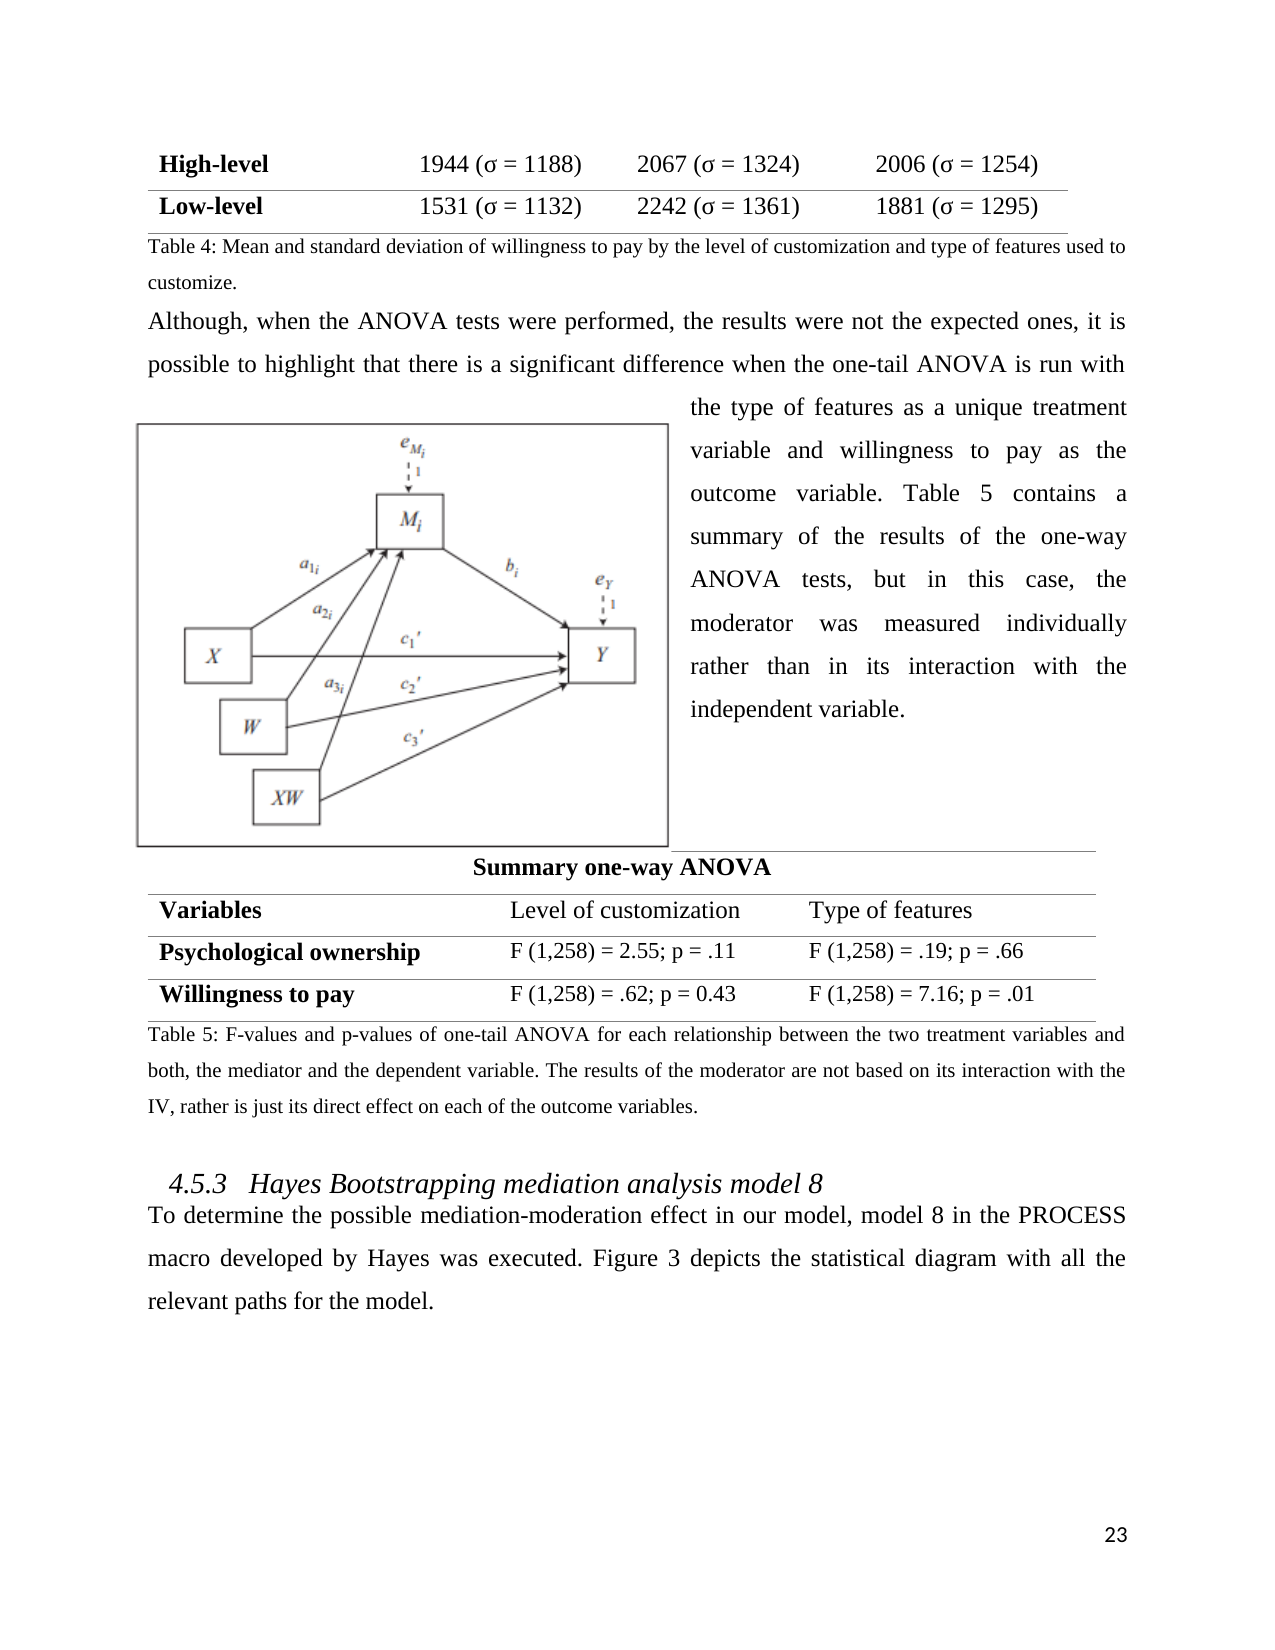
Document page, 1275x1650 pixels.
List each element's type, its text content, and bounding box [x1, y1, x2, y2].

table_cell High-level [148, 148, 408, 190]
text Table 5: F-values and p-values of one-tail ANOVA for each relationship between the two treatment variables and both, the mediator and the dependent variable. The results of the moderator are not based on its interaction with the IV, rather is just its direct effect on each of the outcome variables. [148, 1022, 1127, 1118]
table_cell Variables [148, 895, 498, 936]
table_cell F (1,258) = .19; p = .66 [798, 937, 1096, 978]
table_cell Low-level [148, 191, 408, 232]
text To determine the possible mediation-moderation effect in our model, model 8 in the PROCESS macro developed by Hayes was executed. Figure 3 depicts the statistical diagram with all the relevant paths for the model. [148, 1200, 1127, 1315]
table_cell 2242 (σ = 1361) [626, 191, 864, 232]
table_cell F (1,258) = 7.16; p = .01 [798, 980, 1096, 1021]
table_cell 1944 (σ = 1188) [408, 148, 626, 190]
text Although, when the ANOVA tests were performed, the results were not the expected ones, it is possible to highlight that there is a significant difference when the one-tail ANOVA is run with the type of features as a unique treatment variable and willingness to pay as the outcome variable. Table 5 contains a summary of the results of the one-way ANOVA tests, but in this case, the moderator was measured individually rather than in its interaction with the independent variable. [148, 306, 1127, 723]
subtitle 4.5.3 Hayes Bootstrapping mediation analysis model 8 [168, 1166, 1127, 1200]
table_cell Level of customization [499, 895, 797, 936]
table_cell Willingness to pay [148, 980, 498, 1021]
table_cell Type of features [798, 895, 1096, 936]
table_cell 2067 (σ = 1324) [626, 148, 864, 190]
table_cell 2006 (σ = 1254) [864, 148, 1068, 190]
picture [133, 420, 672, 852]
table_cell Psychological ownership [148, 937, 498, 978]
table_cell F (1,258) = 2.55; p = .11 [499, 937, 797, 978]
table_header Summary one-way ANOVA [148, 852, 1096, 894]
table_cell 1531 (σ = 1132) [408, 191, 626, 232]
text Table 4: Mean and standard deviation of willingness to pay by the level of customization and type of features used to customize. [148, 234, 1127, 294]
table_cell F (1,258) = .62; p = 0.43 [499, 980, 797, 1021]
table_cell 1881 (σ = 1295) [864, 191, 1068, 232]
